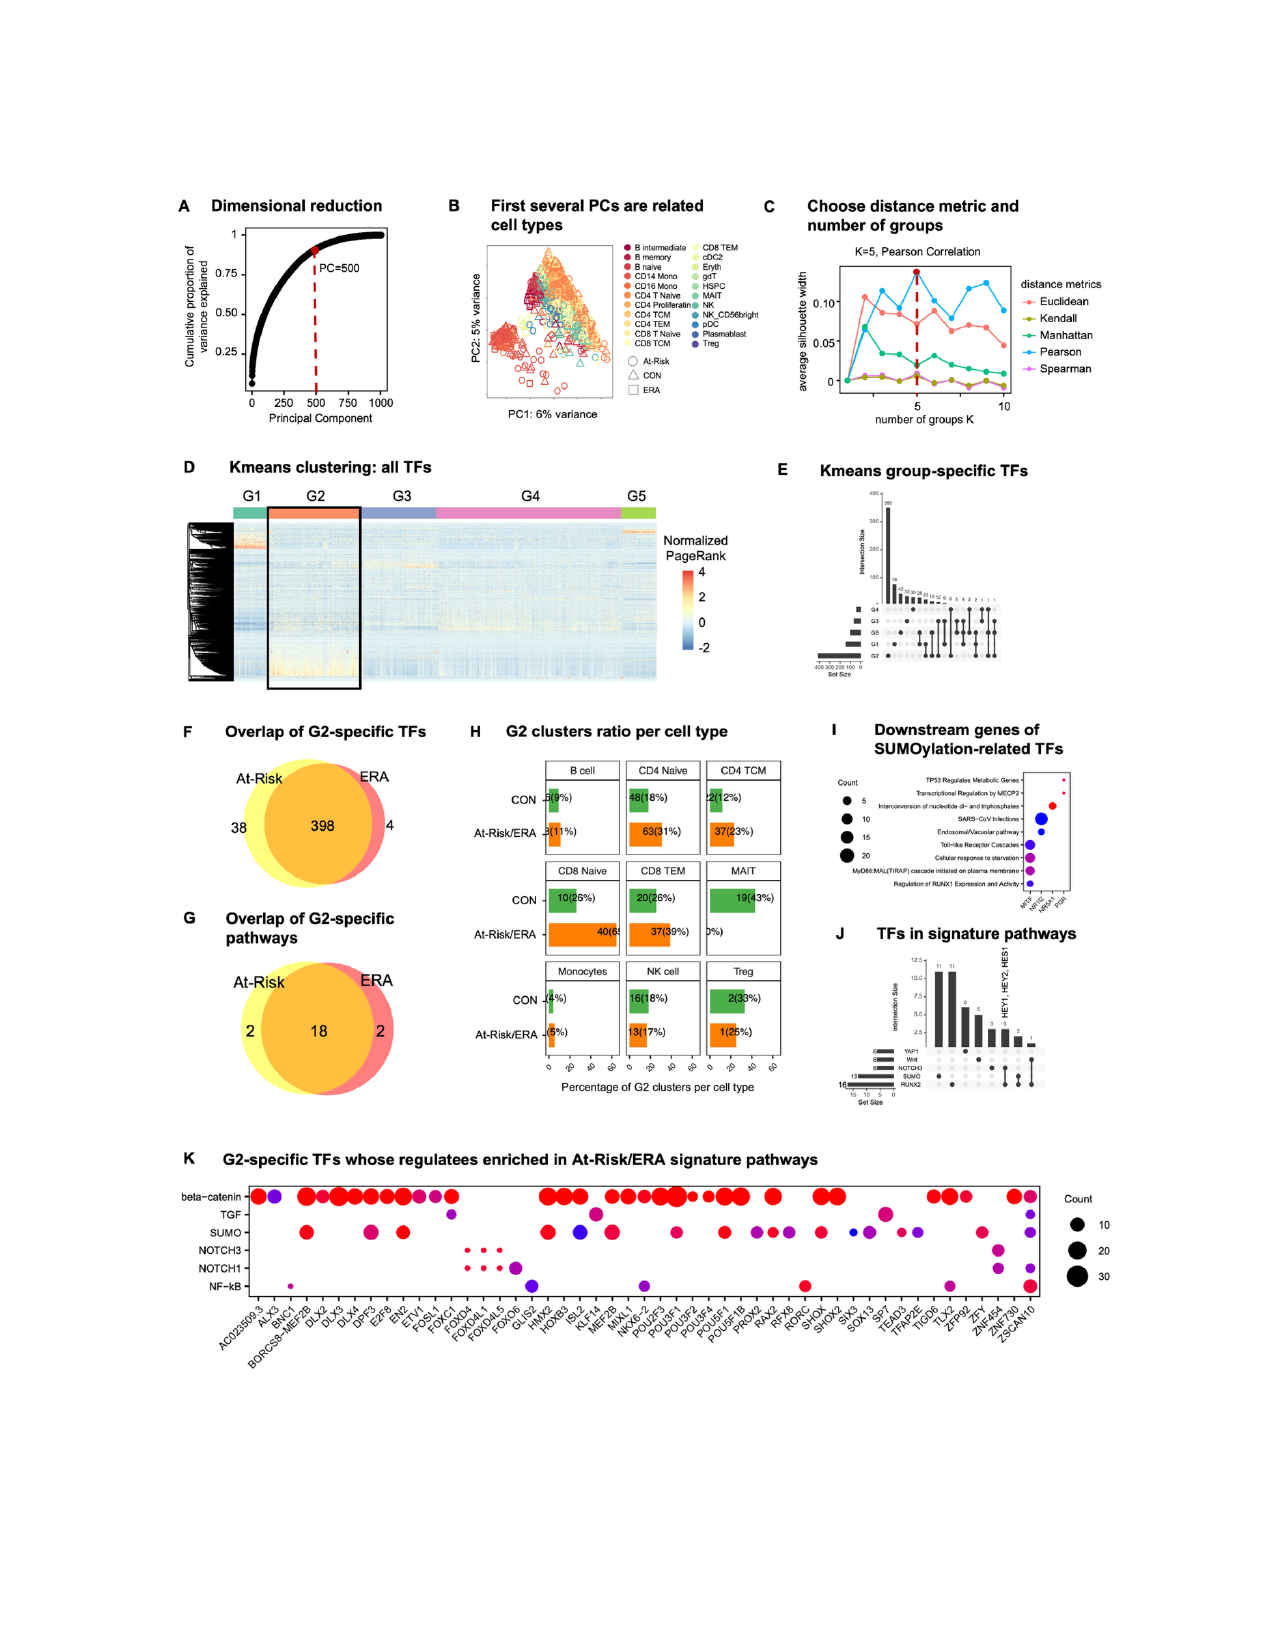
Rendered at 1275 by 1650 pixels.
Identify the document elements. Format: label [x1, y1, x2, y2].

picture [150, 176, 1125, 1439]
